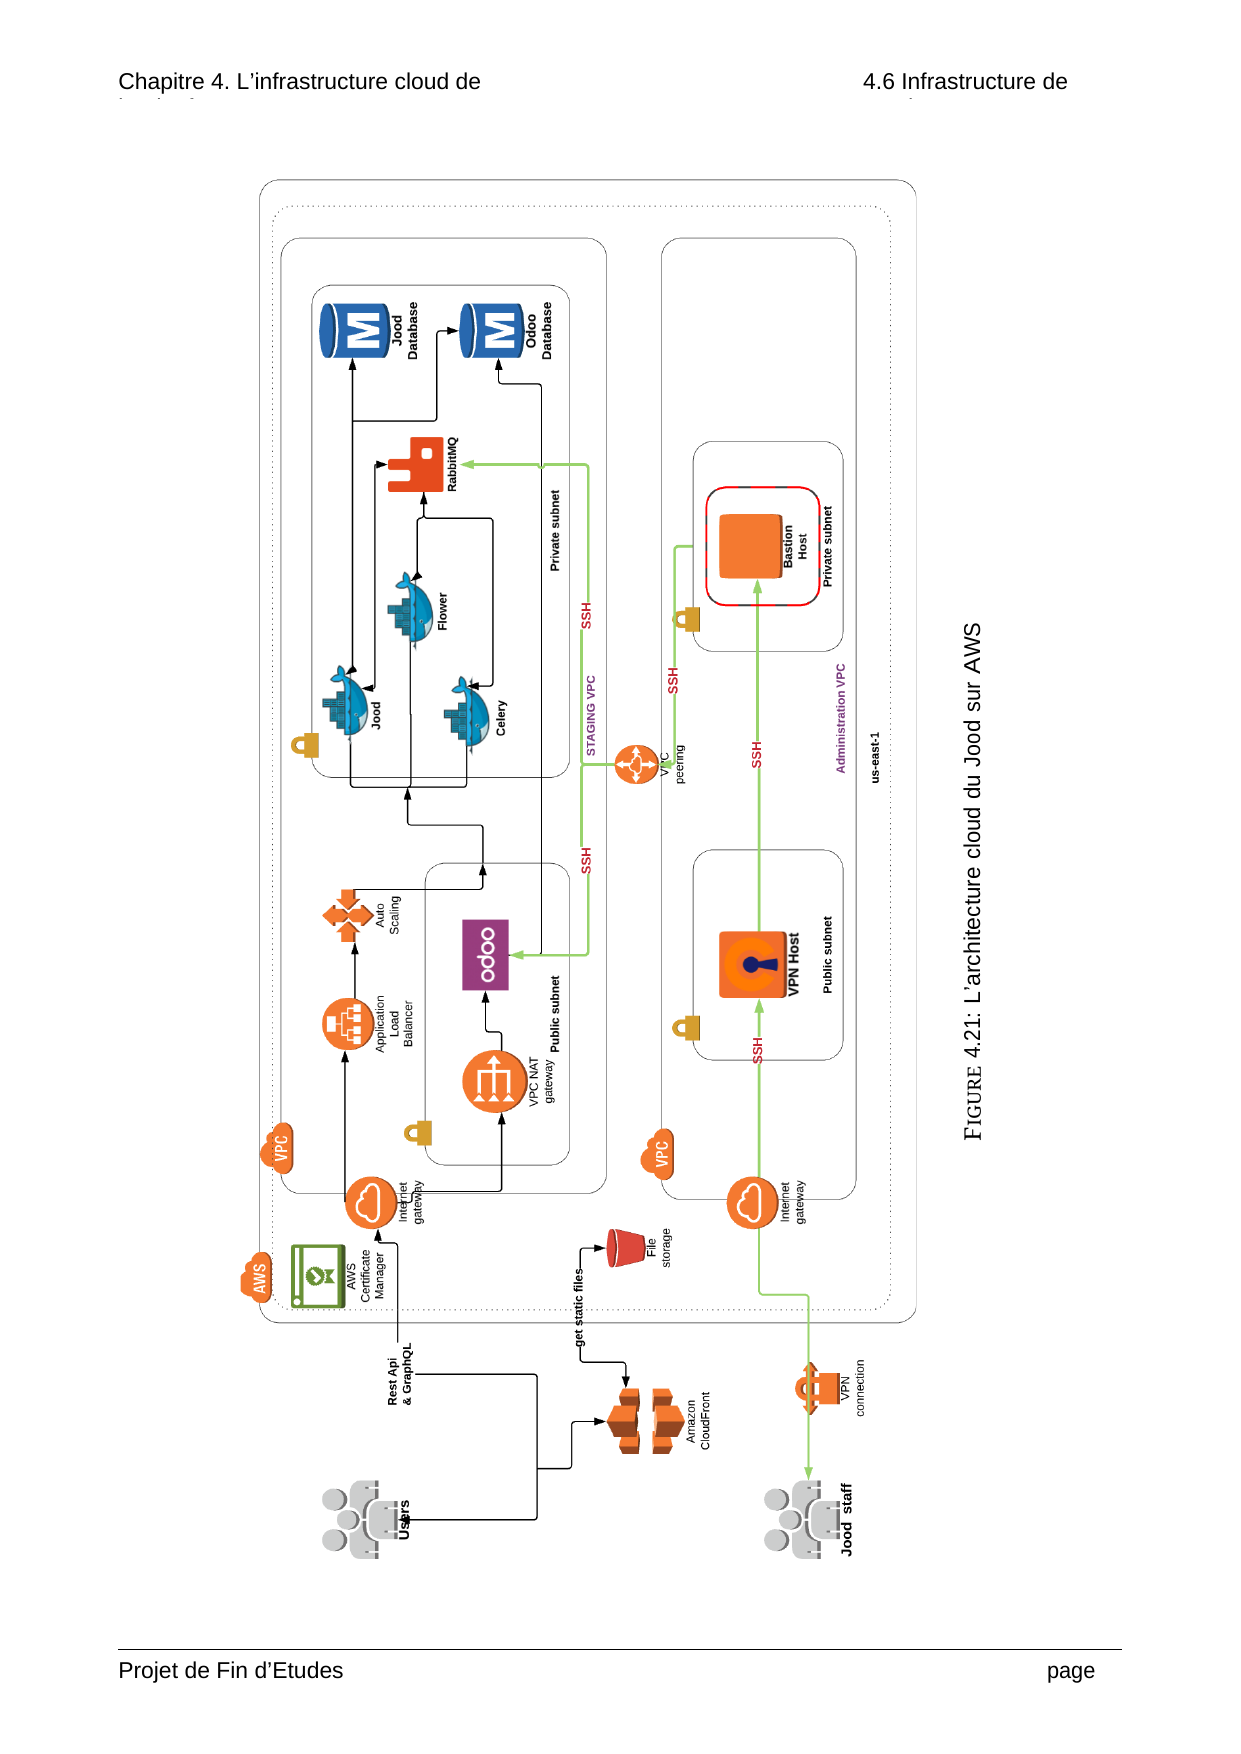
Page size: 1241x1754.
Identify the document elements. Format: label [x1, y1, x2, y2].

picture [240, 179, 917, 1559]
